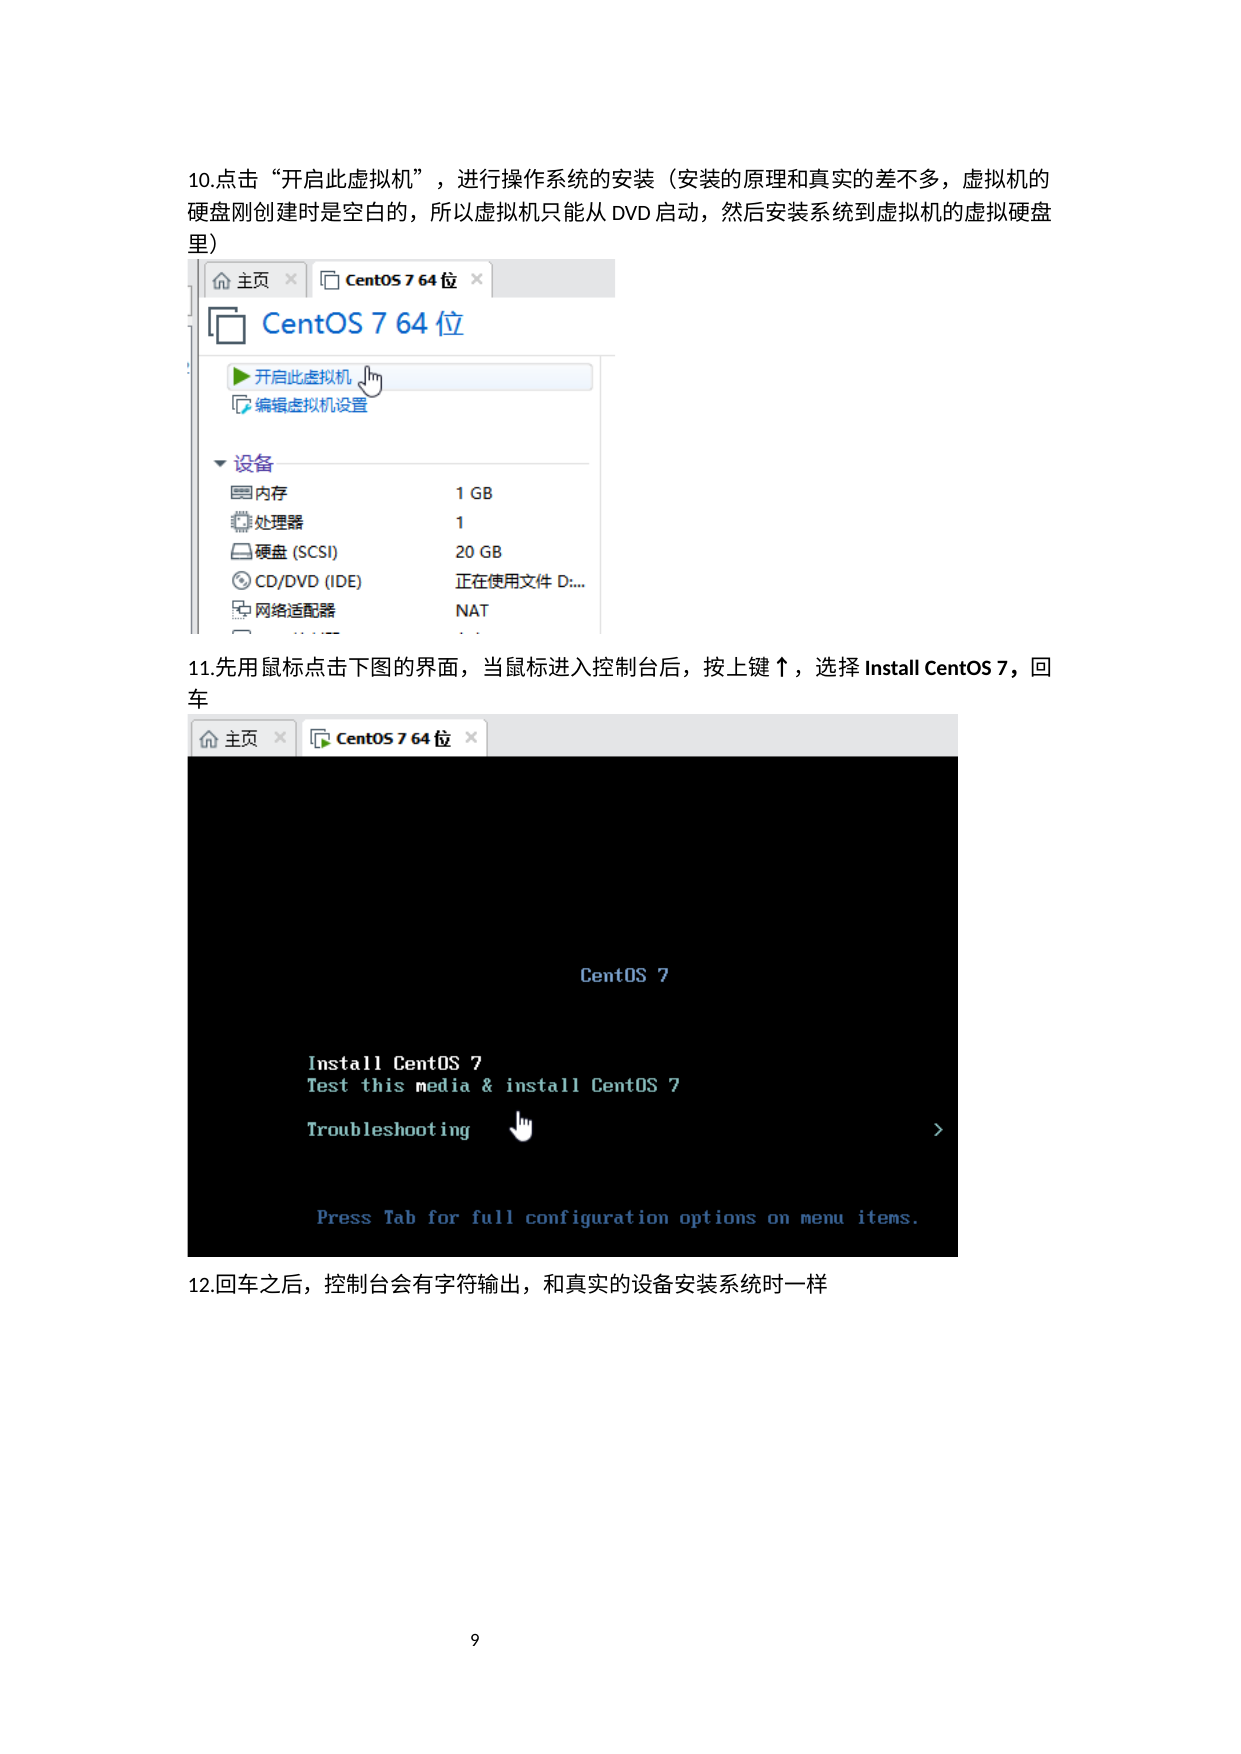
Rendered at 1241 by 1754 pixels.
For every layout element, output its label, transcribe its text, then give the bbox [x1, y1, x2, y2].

text 11.先用鼠标点击下图的界面，当鼠标进入控制台后，按上键↑，选择Install CentOS 7，回车 [187, 649, 1053, 714]
text 10.点击“开启此虚拟机”，进行操作系统的安装（安装的原理和真实的差不多，虚拟机的硬盘刚创建时是空白的，所以虚拟机只能从DVD启动，然后安装系统到虚拟机的虚拟硬盘里） [187, 162, 1053, 259]
text 12.回车之后，控制台会有字符输出，和真实的设备安装系统时一样 [187, 1267, 1053, 1299]
picture [187, 259, 615, 634]
picture [187, 714, 958, 1257]
